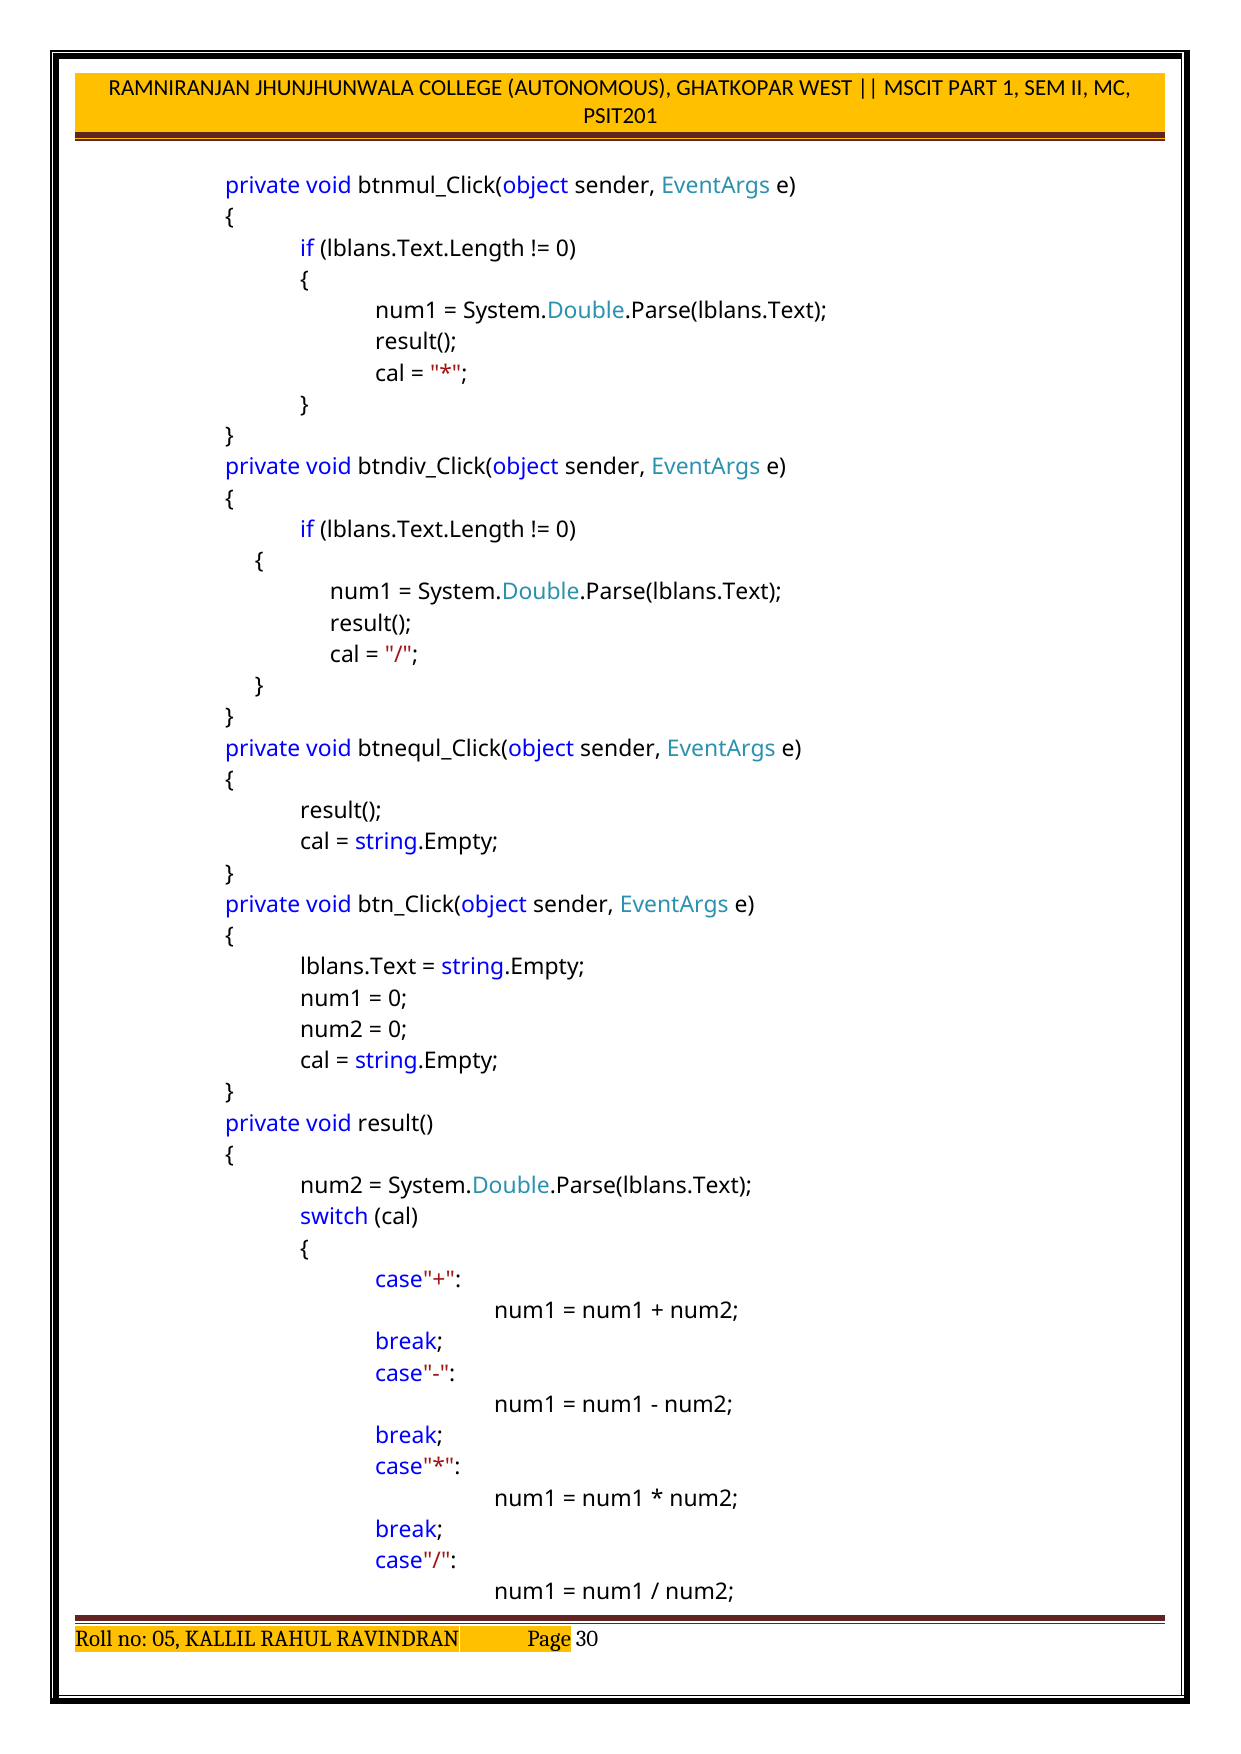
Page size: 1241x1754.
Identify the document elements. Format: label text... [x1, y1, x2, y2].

text } [150, 419, 1165, 450]
text break; [375, 1325, 1165, 1356]
text private void btndiv_Click(object sender, EventArgs e) [225, 450, 1165, 481]
text cal = "*"; [300, 356, 1165, 388]
text } [225, 1075, 1165, 1106]
text num2 = 0; [225, 1013, 1165, 1044]
text cal = string.Empty; [225, 825, 1165, 856]
text result(); [225, 794, 1165, 825]
text num1 = num1 + num2; [375, 1294, 1165, 1325]
text cal = "/"; [225, 638, 1165, 669]
text { [225, 763, 1165, 794]
text { [225, 1138, 1165, 1169]
text private void btnmul_Click(object sender, EventArgs e) [225, 169, 1165, 200]
text { [225, 544, 1165, 575]
text num1 = num1 / num2; [375, 1575, 1165, 1606]
text { [225, 1231, 1165, 1263]
text break; [375, 1419, 1165, 1450]
text cal = string.Empty; [225, 1044, 1165, 1075]
text { [225, 919, 1165, 950]
text { [225, 481, 1165, 513]
text case"/": [375, 1544, 1165, 1575]
text } [225, 669, 1165, 700]
text private void btnequl_Click(object sender, EventArgs e) [225, 731, 1165, 763]
text if (lblans.Text.Length != 0) [225, 513, 1165, 544]
text private void btn_Click(object sender, EventArgs e) [225, 888, 1165, 919]
text num1 = num1 - num2; [375, 1388, 1165, 1419]
text { [225, 200, 1165, 231]
text num1 = System.Double.Parse(lblans.Text); [300, 294, 1165, 325]
text result(); [225, 606, 1165, 638]
text } [225, 700, 1165, 731]
text private void result() [225, 1106, 1165, 1138]
text case"*": [375, 1450, 1165, 1481]
text case"-": [375, 1356, 1165, 1388]
text num1 = num1 * num2; [375, 1481, 1165, 1513]
text num2 = System.Double.Parse(lblans.Text); [225, 1169, 1165, 1200]
text } [225, 856, 1165, 888]
text lblans.Text = string.Empty; [225, 950, 1165, 981]
text num1 = System.Double.Parse(lblans.Text); [225, 575, 1165, 606]
text num1 = 0; [225, 981, 1165, 1013]
text if (lblans.Text.Length != 0) [300, 231, 1165, 263]
text result(); [300, 325, 1165, 356]
text break; [375, 1513, 1165, 1544]
text switch (cal) [225, 1200, 1165, 1231]
text case"+": [375, 1263, 1165, 1294]
text } [300, 388, 1165, 419]
text { [300, 263, 1165, 294]
